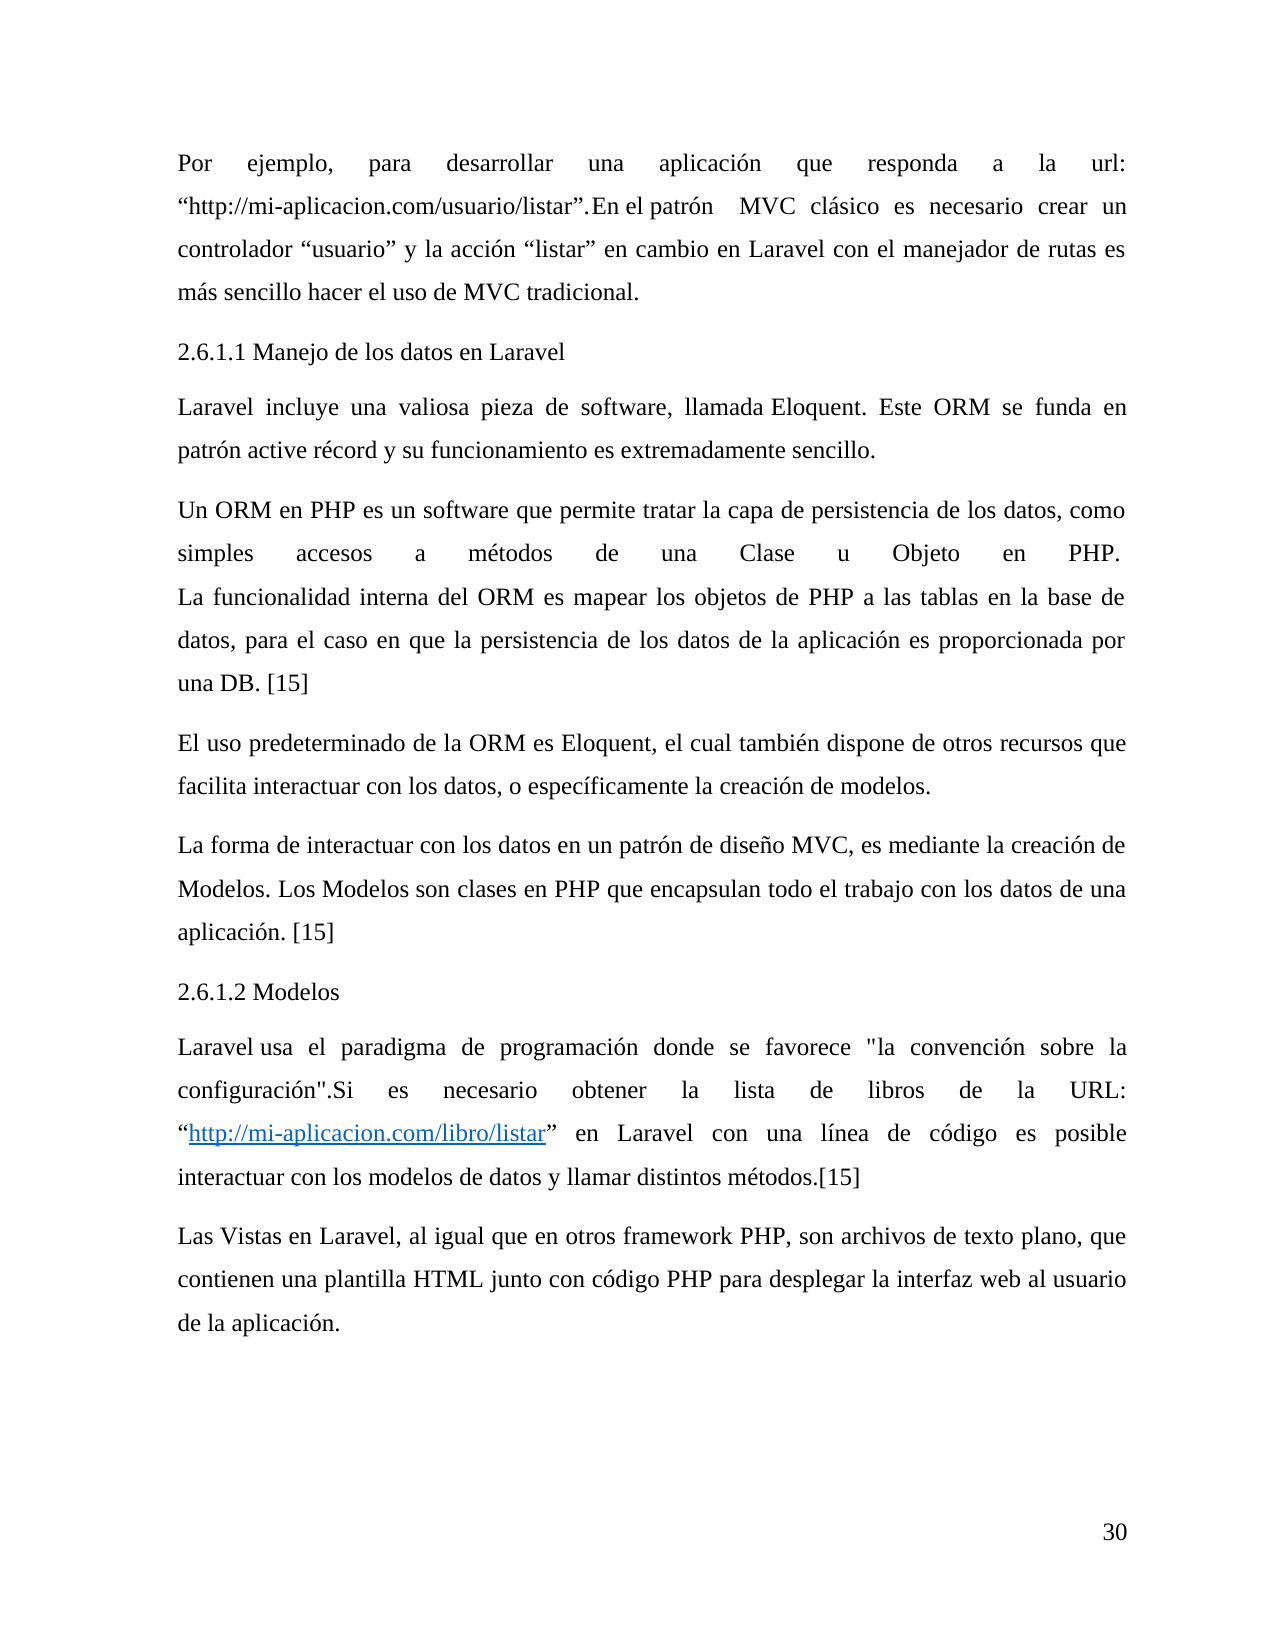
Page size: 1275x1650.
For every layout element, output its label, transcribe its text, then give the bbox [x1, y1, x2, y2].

subtitle Manejo de los datos en Laravel [177, 337, 1127, 366]
text Laravel usa el paradigma de programación donde se favorece "la convención sobre la configuración".Si es necesario obtener la lista de libros de la URL: “http://mi-aplicacion.com/libro/listar” en Laravel con una línea de código es posible interactuar con los modelos de datos y llamar distintos métodos.[15] [177, 1032, 1127, 1075]
text Un ORM en PHP es un software que permite tratar la capa de persistencia de los datos, como simples accesos a métodos de una Clase u Objeto en PHP. La funcionalidad interna del ORM es mapear los objetos de PHP a las tablas en la base de datos, para el caso en que la persistencia de los datos de la aplicación es proporcionada por una DB. [15] [177, 495, 1127, 697]
text Laravel usa el paradigma de programación donde se favorece "la convención sobre la configuración".Si es necesario obtener la lista de libros de la URL: “http://mi-aplicacion.com/libro/listar” en Laravel con una línea de código es posible interactuar con los modelos de datos y llamar distintos métodos.[15] [177, 1104, 1127, 1190]
subtitle Modelos [177, 977, 1127, 1005]
text Las Vistas en Laravel, al igual que en otros framework PHP, son archivos de texto plano, que contienen una plantilla HTML junto con código PHP para desplegar la interfaz web al usuario de la aplicación. [177, 1221, 1127, 1336]
text El uso predeterminado de la ORM es Eloquent, el cual también dispone de otros recursos que facilita interactuar con los datos, o específicamente la creación de modelos. [177, 728, 1127, 799]
text Laravel incluye una valiosa pieza de software, llamada Eloquent. Este ORM se funda en patrón active récord y su funcionamiento es extremadamente sencillo. [177, 421, 1127, 464]
text La forma de interactuar con los datos en un patrón de diseño MVC, es mediante la creación de Modelos. Los Modelos son clases en PHP que encapsulan todo el trabajo con los datos de una aplicación. [15] [177, 831, 1127, 946]
text Por ejemplo, para desarrollar una aplicación que responda a la url: “http://mi-aplicacion.com/usuario/listar”. En el patrón MVC clásico es necesario crear un controlador “usuario” y la acción “listar” en cambio en Laravel con el manejador de rutas es más sencillo hacer el uso de MVC tradicional. [177, 148, 1127, 306]
